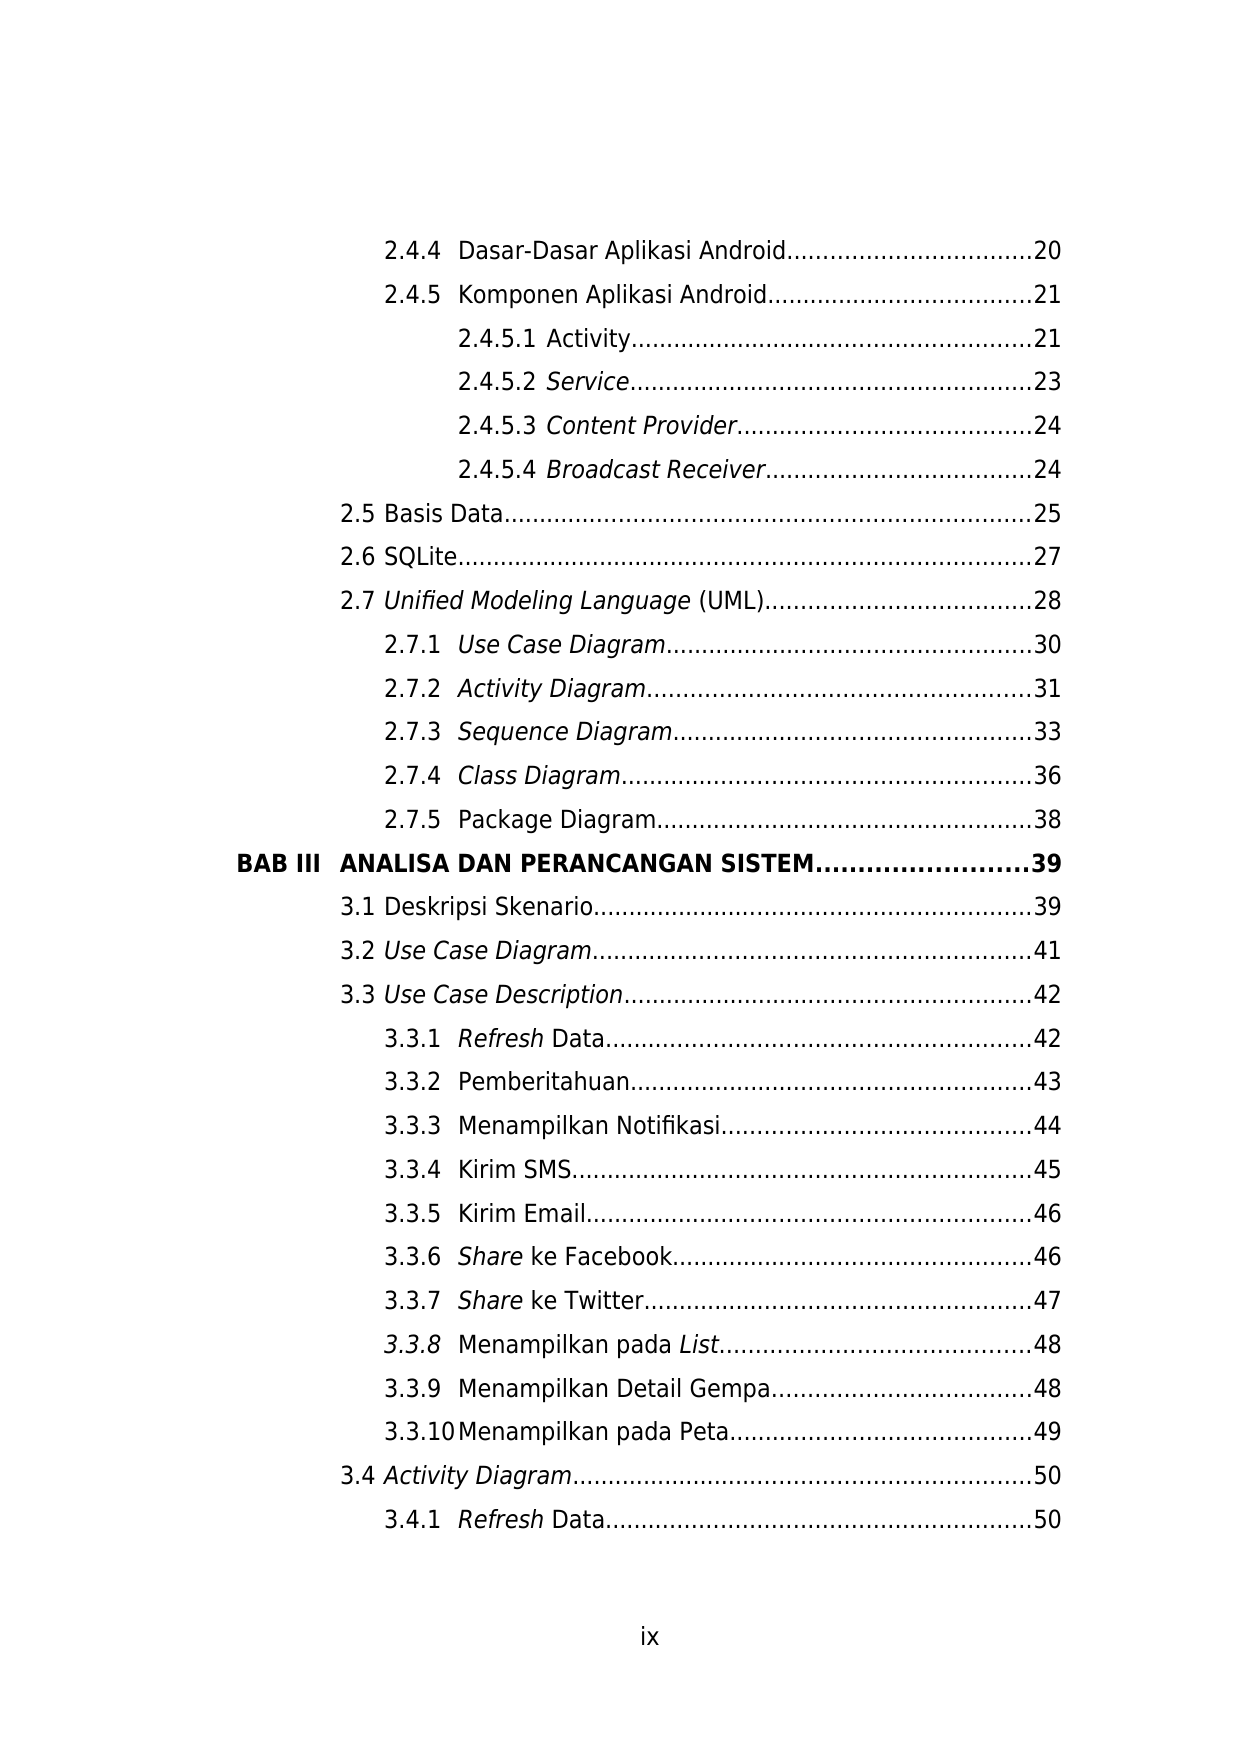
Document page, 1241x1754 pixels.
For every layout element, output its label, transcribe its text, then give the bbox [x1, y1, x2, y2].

text 3.3.10 Menampilkan pada Peta 49 [384, 1417, 1063, 1447]
text 2.7.2 Activity Diagram 31 [384, 674, 1063, 703]
text 2.7.5 Package Diagram 38 [384, 805, 1063, 834]
text 3.1 Deskripsi Skenario 39 [340, 892, 1063, 922]
text 2.7.4 Class Diagram 36 [384, 761, 1063, 790]
text 3.3.7 Share ke Twitter 47 [384, 1286, 1063, 1315]
text BAB III ANALISA DAN PERANCANGAN SISTEM 39 [236, 849, 1063, 878]
text 3.3.9 Menampilkan Detail Gempa 48 [384, 1374, 1063, 1403]
text 2.7 Unified Modeling Language (UML) 28 [340, 586, 1063, 615]
text 3.3.4 Kirim SMS 45 [384, 1155, 1063, 1184]
text 3.2 Use Case Diagram 41 [340, 936, 1063, 965]
text 2.7.3 Sequence Diagram 33 [384, 717, 1063, 747]
text 3.3.6 Share ke Facebook 46 [384, 1242, 1063, 1272]
text 3.3.3 Menampilkan Notifikasi 44 [384, 1111, 1063, 1140]
text 3.3.8 Menampilkan pada List 48 [384, 1330, 1063, 1359]
text 2.5 Basis Data 25 [340, 499, 1063, 528]
text 3.3.5 Kirim Email 46 [384, 1199, 1063, 1228]
text 3.4.1 Refresh Data 50 [384, 1505, 1063, 1534]
text 2.4.5 Komponen Aplikasi Android 21 [384, 280, 1063, 309]
text 2.7.1 Use Case Diagram 30 [384, 630, 1063, 659]
text 2.4.5.3 Content Provider 24 [458, 411, 1063, 440]
text 2.4.5.1 Activity 21 [458, 324, 1063, 353]
text 3.4 Activity Diagram 50 [340, 1461, 1063, 1490]
text 3.3 Use Case Description 42 [340, 980, 1063, 1009]
text 2.4.4 Dasar-Dasar Aplikasi Android 20 [384, 236, 1063, 265]
text 3.3.2 Pemberitahuan 43 [384, 1067, 1063, 1097]
text 2.4.5.2 Service 23 [458, 367, 1063, 397]
text 2.6 SQLite 27 [340, 542, 1063, 572]
text 3.3.1 Refresh Data 42 [384, 1024, 1063, 1053]
text 2.4.5.4 Broadcast Receiver 24 [458, 455, 1063, 484]
